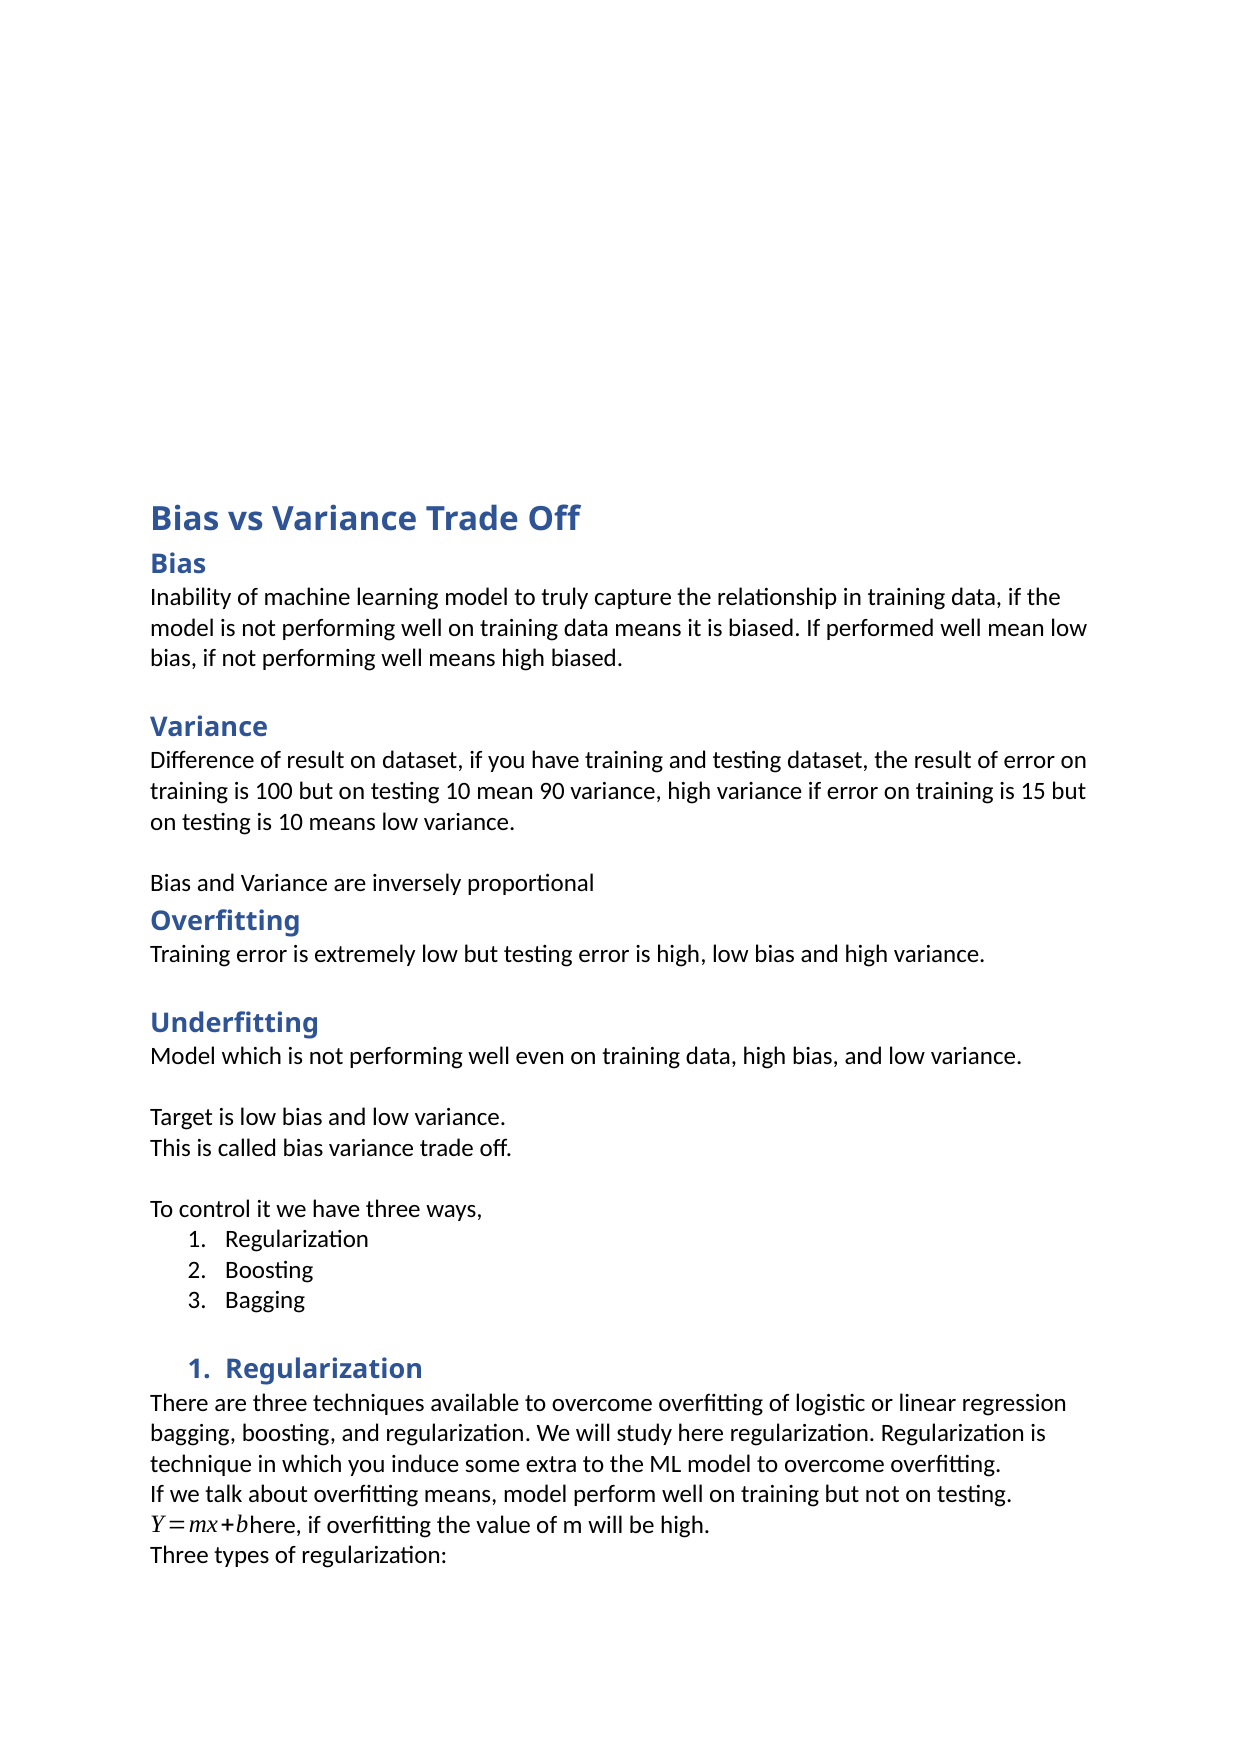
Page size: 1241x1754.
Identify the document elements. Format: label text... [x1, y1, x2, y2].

text Bias and Variance are inversely proportional [150, 867, 1090, 897]
list Bagging [187, 1284, 1090, 1315]
text There are three techniques available to overcome overfitting of logistic or linear regression bagging, boosting, and regularization. We will study here regularization. Regularization is technique in which you induce some extra to the ML model to overcome overfitting. [150, 1387, 1090, 1478]
subtitle Overfitting [150, 901, 1090, 938]
text Inability of machine learning model to truly capture the relationship in training data, if the model is not performing well on training data means it is biased. If performed well mean low bias, if not performing well means high biased. [150, 582, 1090, 673]
text Target is low bias and low variance. [150, 1101, 1090, 1132]
subtitle Regularization [187, 1350, 1090, 1387]
text If we talk about overfitting means, model perform well on training but not on testing. here, if overfitting the value of m will be high. [150, 1478, 1090, 1539]
text To control it we have three ways, [150, 1193, 1090, 1223]
subtitle Underfitting [150, 1003, 1090, 1040]
list Regularization [187, 1223, 1090, 1254]
subtitle Bias vs Variance Trade Off [150, 495, 1090, 541]
text Training error is extremely low but testing error is high, low bias and high variance. [150, 938, 1090, 969]
list Boosting [187, 1254, 1090, 1284]
text Model which is not performing well even on training data, high bias, and low variance. [150, 1040, 1090, 1071]
text Three types of regularization: [150, 1539, 1090, 1570]
text This is called bias variance trade off. [150, 1132, 1090, 1162]
subtitle Variance [150, 708, 1090, 745]
text Difference of result on dataset, if you have training and testing dataset, the result of error on training is 100 but on testing 10 mean 90 variance, high variance if error on training is 15 but on testing is 10 means low variance. [150, 745, 1090, 836]
subtitle Bias [150, 545, 1090, 582]
